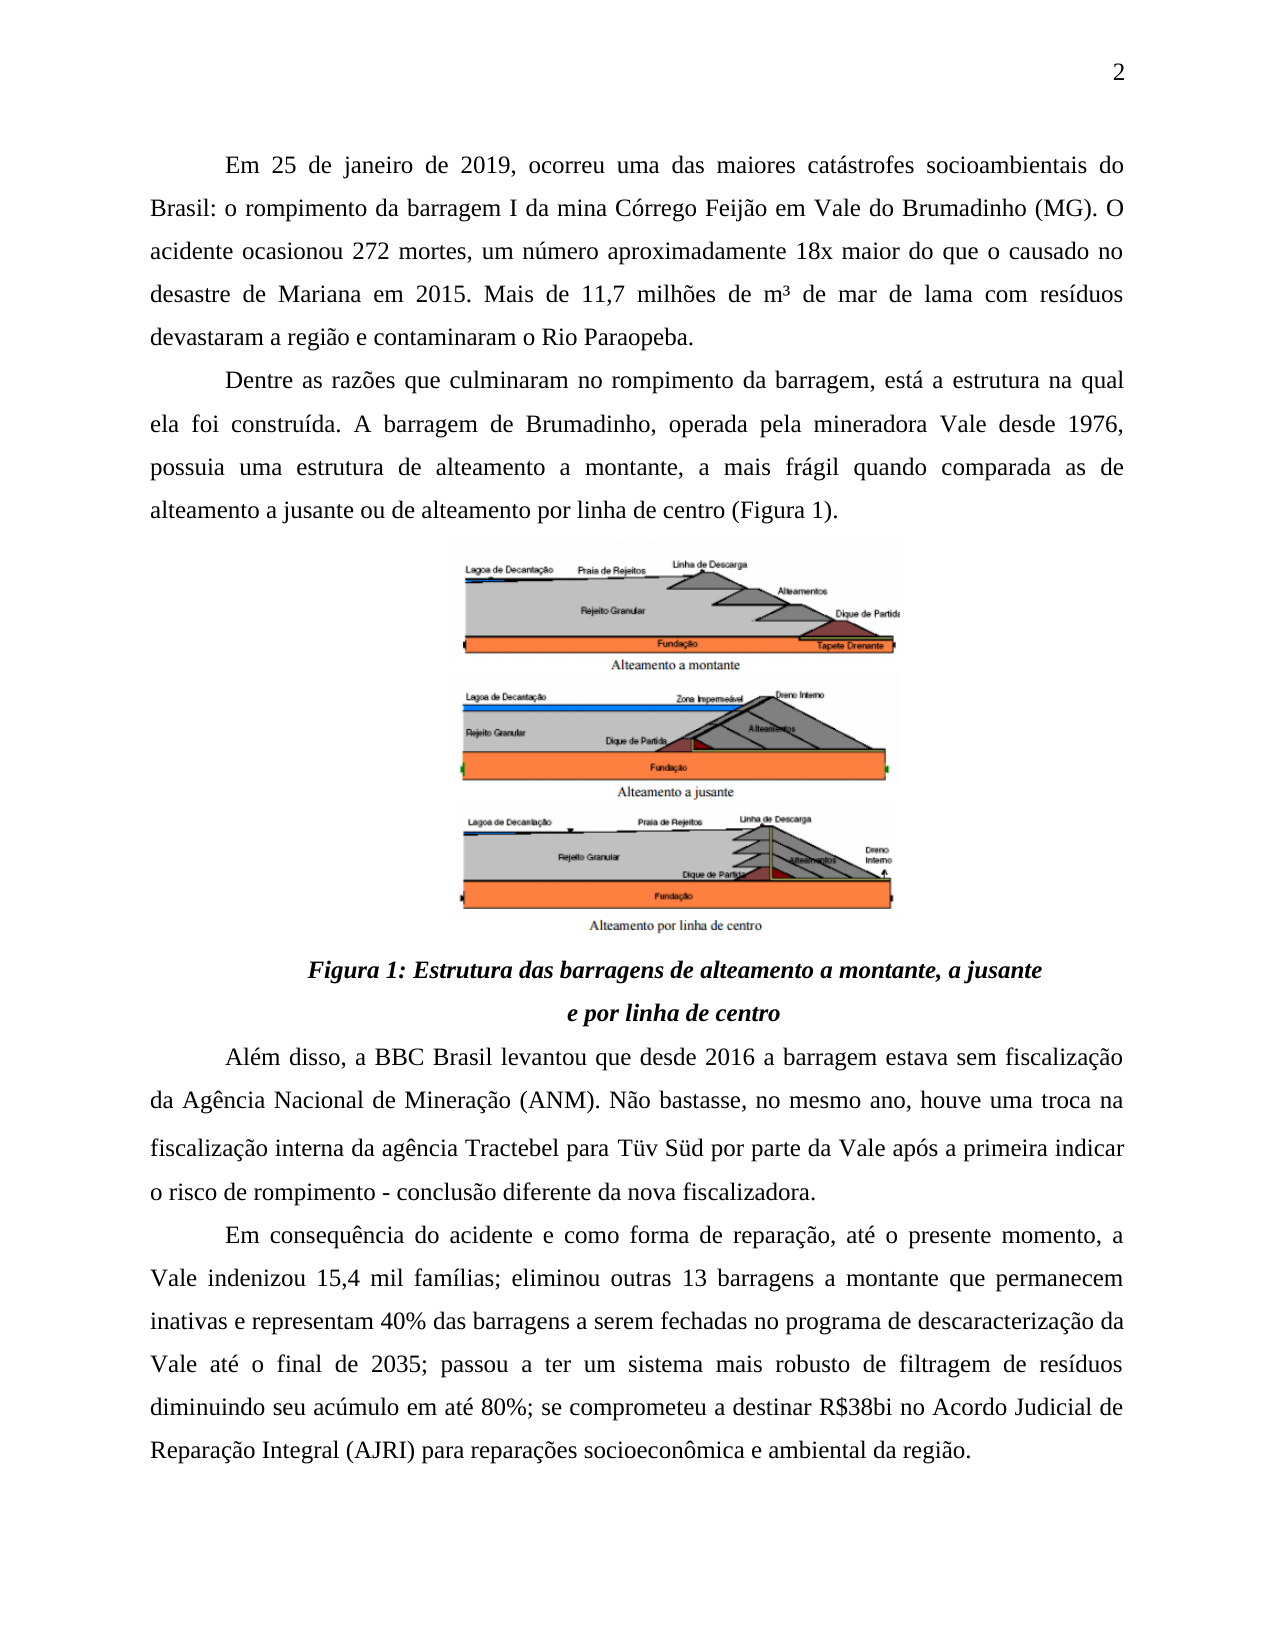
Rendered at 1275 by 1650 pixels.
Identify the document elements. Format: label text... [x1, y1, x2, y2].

text Dentre as razões que culminaram no rompimento da barragem, está a estrutura na qual ela foi construída. A barragem de Brumadinho, operada pela mineradora Vale desde 1976, possuia uma estrutura de alteamento a montante, a mais frágil quando comparada as de alteamento a jusante ou de alteamento por linha de centro (Figura 1). [150, 366, 1125, 524]
text Figura 1: Estrutura das barragens de alteamento a montante, a jusante [150, 955, 1125, 984]
text Além disso, a BBC Brasil levantou que desde 2016 a barragem estava sem fiscalização da Agência Nacional de Mineração (ANM). Não bastasse, no mesmo ano, houve uma troca na fiscalização interna da agência Tractebel para Tüv Süd por parte da Vale após a primeira indicar o risco de rompimento - conclusão diferente da nova fiscalizadora. [150, 1042, 1125, 1205]
text e por linha de centro [150, 998, 1125, 1027]
text Em 25 de janeiro de 2019, ocorreu uma das maiores catástrofes socioambientais do Brasil: o rompimento da barragem I da mina Córrego Feijão em Vale do Brumadinho (MG). O acidente ocasionou 272 mortes, um número aproximadamente 18x maior do que o causado no desastre de Mariana em 2015. Mais de 11,7 milhões de m³ de mar de lama com resíduos devastaram a região e contaminaram o Rio Paraopeba. [150, 150, 1125, 351]
picture [450, 538, 901, 941]
text Em consequência do acidente e como forma de reparação, até o presente momento, a Vale indenizou 15,4 mil famílias; eliminou outras 13 barragens a montante que permanecem inativas e representam 40% das barragens a serem fechadas no programa de descaracterização da Vale até o final de 2035; passou a ter um sistema mais robusto de filtragem de resíduos diminuindo seu acúmulo em até 80%; se comprometeu a destinar R$38bi no Acordo Judicial de Reparação Integral (AJRI) para reparações socioeconômica e ambiental da região. [150, 1220, 1125, 1464]
